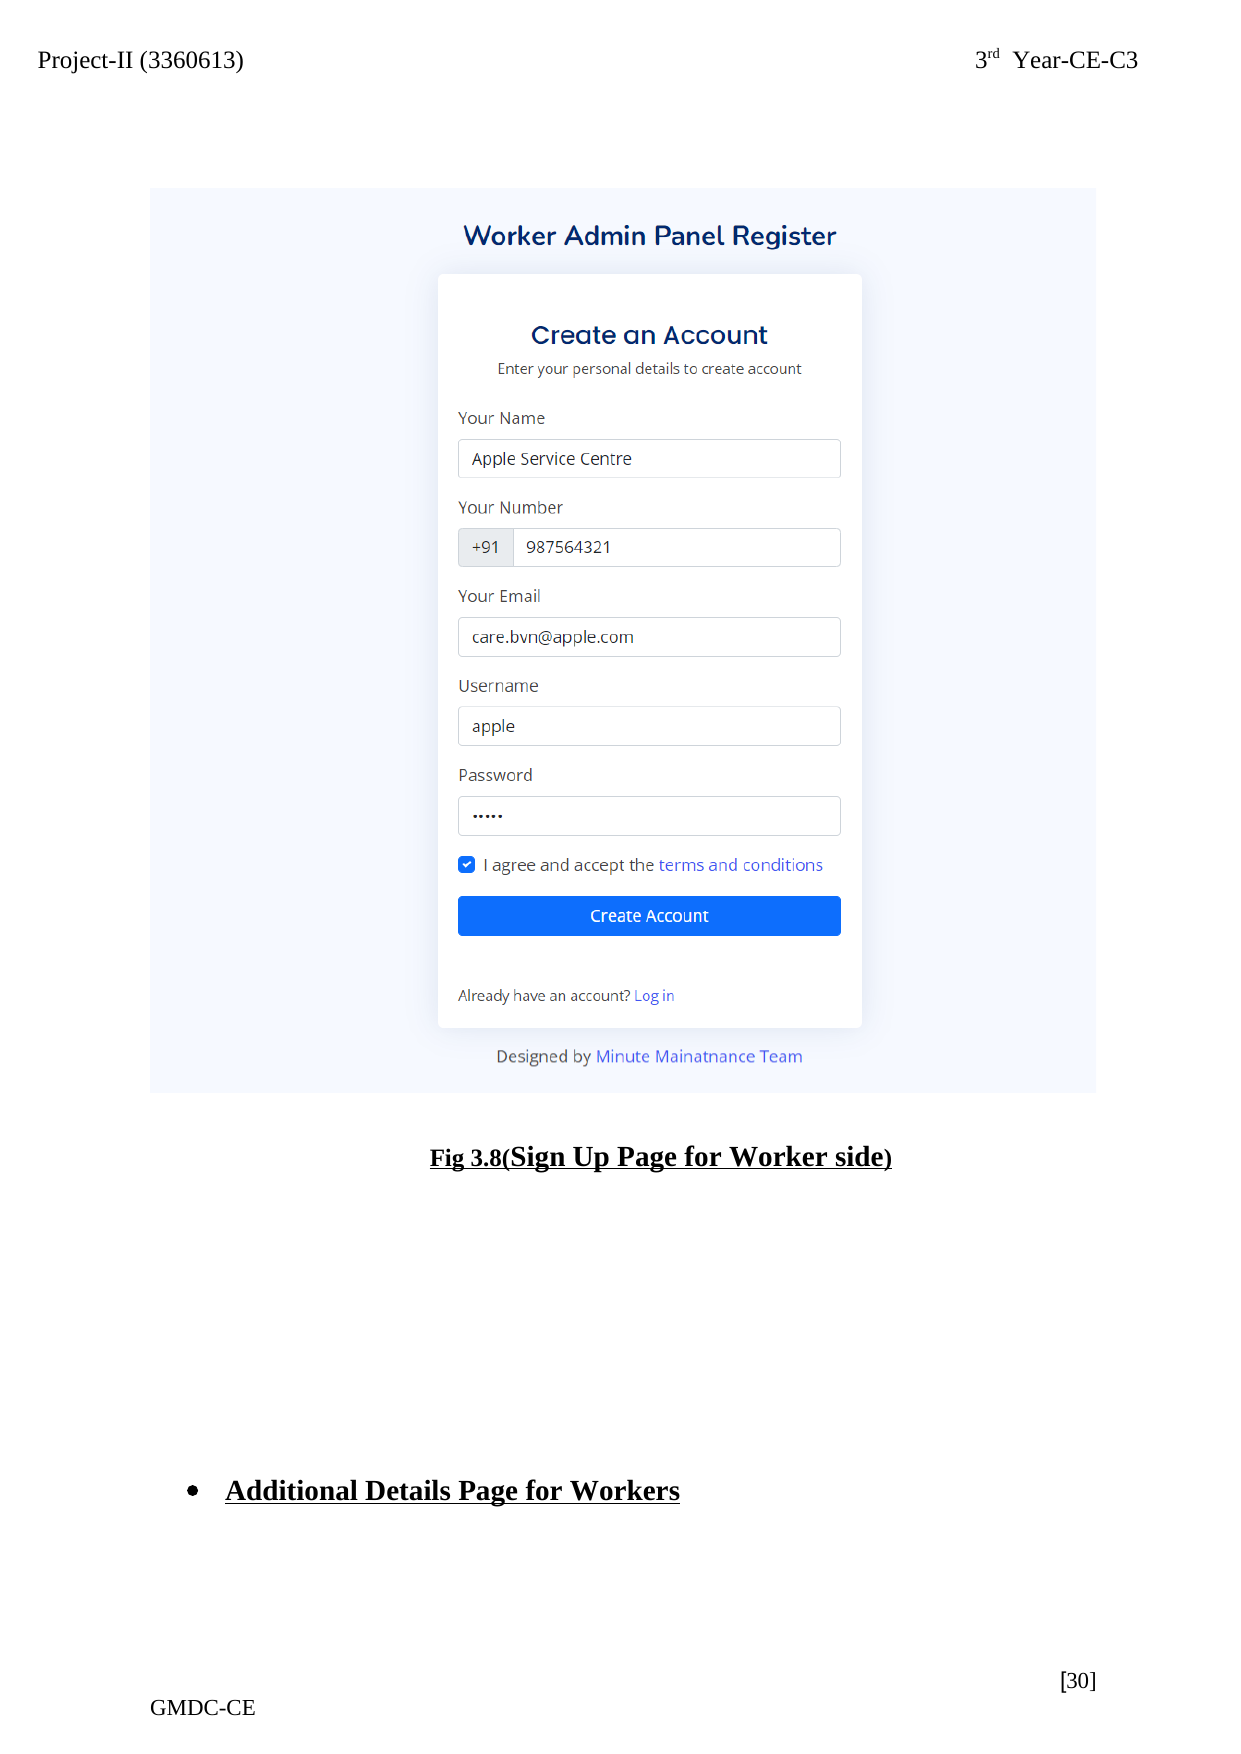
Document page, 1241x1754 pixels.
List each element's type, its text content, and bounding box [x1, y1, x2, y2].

picture [150, 188, 1097, 1093]
text Fig 3.8(Sign Up Page for Worker side) [225, 1139, 1096, 1172]
list Additional Details Page for Workers [187, 1473, 1096, 1507]
